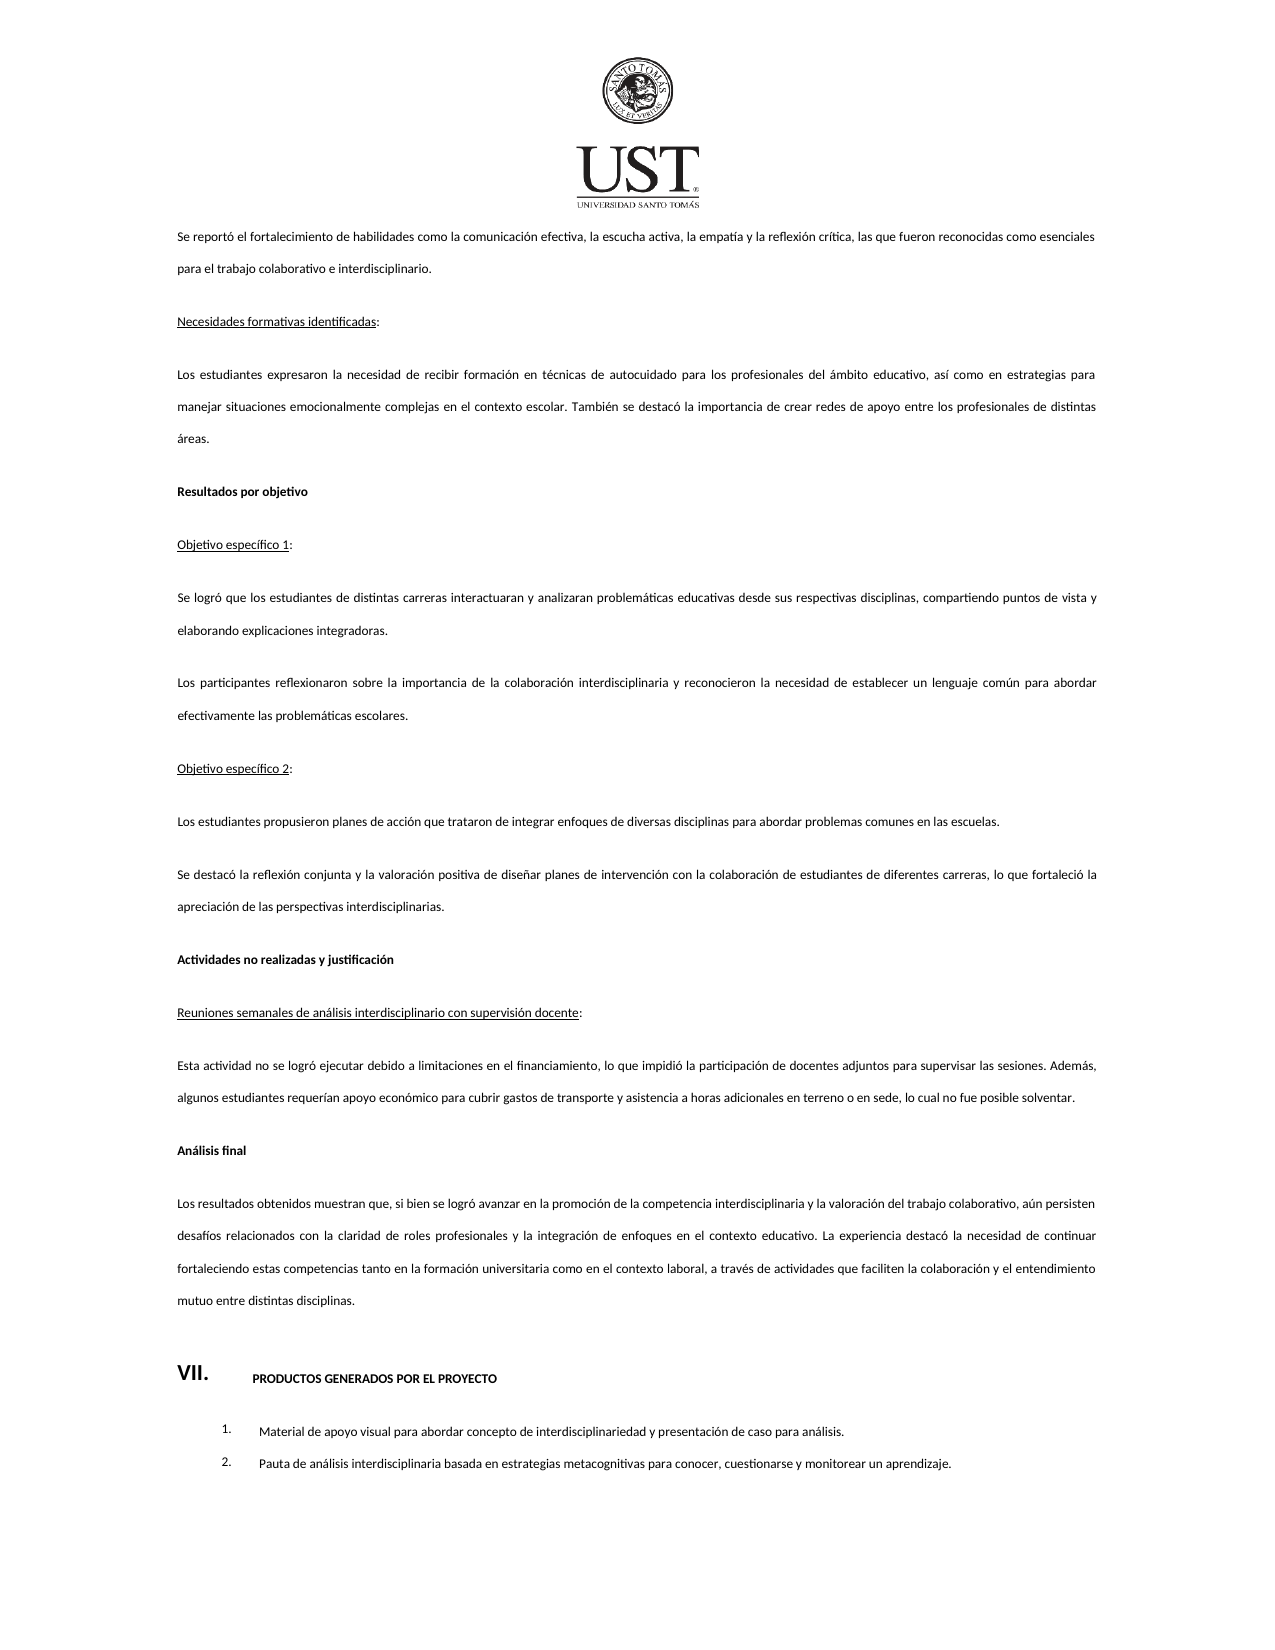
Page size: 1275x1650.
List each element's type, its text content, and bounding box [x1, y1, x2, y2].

text Resultados por objetivo [177, 472, 1098, 500]
text Reuniones semanales de análisis interdisciplinario con supervisión docente: [177, 993, 1098, 1021]
text Se logró que los estudiantes de distintas carreras interactuaran y analizaran problemáticas educativas desde sus respectivas disciplinas, compartiendo puntos de vista y elaborando explicaciones integradoras. [177, 578, 1098, 638]
text Objetivo específico 1: [177, 525, 1098, 553]
text Los estudiantes propusieron planes de acción que trataron de integrar enfoques de diversas disciplinas para abordar problemas comunes en las escuelas. [177, 801, 1098, 829]
text Se destacó la reflexión conjunta y la valoración positiva de diseñar planes de intervención con la colaboración de estudiantes de diferentes carreras, lo que fortaleció la apreciación de las perspectivas interdisciplinarias. [177, 854, 1098, 914]
text Objetivo específico 2: [177, 748, 1098, 776]
list Material de apoyo visual para abordar concepto de interdisciplinariedad y presentación de caso para análisis. [221, 1411, 1098, 1439]
list Pauta de análisis interdisciplinaria basada en estrategias metacognitivas para conocer, cuestionarse y monitorear un aprendizaje. [221, 1444, 1098, 1472]
text Necesidades formativas identificadas: [177, 301, 1098, 329]
text Se reportó el fortalecimiento de habilidades como la comunicación efectiva, la escucha activa, la empatía y la reflexión crítica, las que fueron reconocidas como esenciales para el trabajo colaborativo e interdisciplinario. [177, 216, 1098, 276]
text Los resultados obtenidos muestran que, si bien se logró avanzar en la promoción de la competencia interdisciplinaria y la valoración del trabajo colaborativo, aún persisten desafíos relacionados con la claridad de roles profesionales y la integración de enfoques en el contexto educativo. La experiencia destacó la necesidad de continuar fortaleciendo estas competencias tanto en la formación universitaria como en el contexto laboral, a través de actividades que faciliten la colaboración y el entendimiento mutuo entre distintas disciplinas. [177, 1184, 1098, 1308]
text Los estudiantes expresaron la necesidad de recibir formación en técnicas de autocuidado para los profesionales del ámbito educativo, así como en estrategias para manejar situaciones emocionalmente complejas en el contexto escolar. También se destacó la importancia de crear redes de apoyo entre los profesionales de distintas áreas. [177, 354, 1098, 447]
text Esta actividad no se logró ejecutar debido a limitaciones en el financiamiento, lo que impidió la participación de docentes adjuntos para supervisar las sesiones. Además, algunos estudiantes requerían apoyo económico para cubrir gastos de transporte y asistencia a horas adicionales en terreno o en sede, lo cual no fue posible solventar. [177, 1046, 1098, 1106]
text Los participantes reflexionaron sobre la importancia de la colaboración interdisciplinaria y reconocieron la necesidad de establecer un lenguaje común para abordar efectivamente las problemáticas escolares. [177, 663, 1098, 723]
list PRODUCTOS GENERADOS POR EL PROYECTO [177, 1358, 1098, 1386]
text Actividades no realizadas y justificación [177, 939, 1098, 968]
picture [555, 44, 720, 217]
text Análisis final [177, 1131, 1098, 1159]
